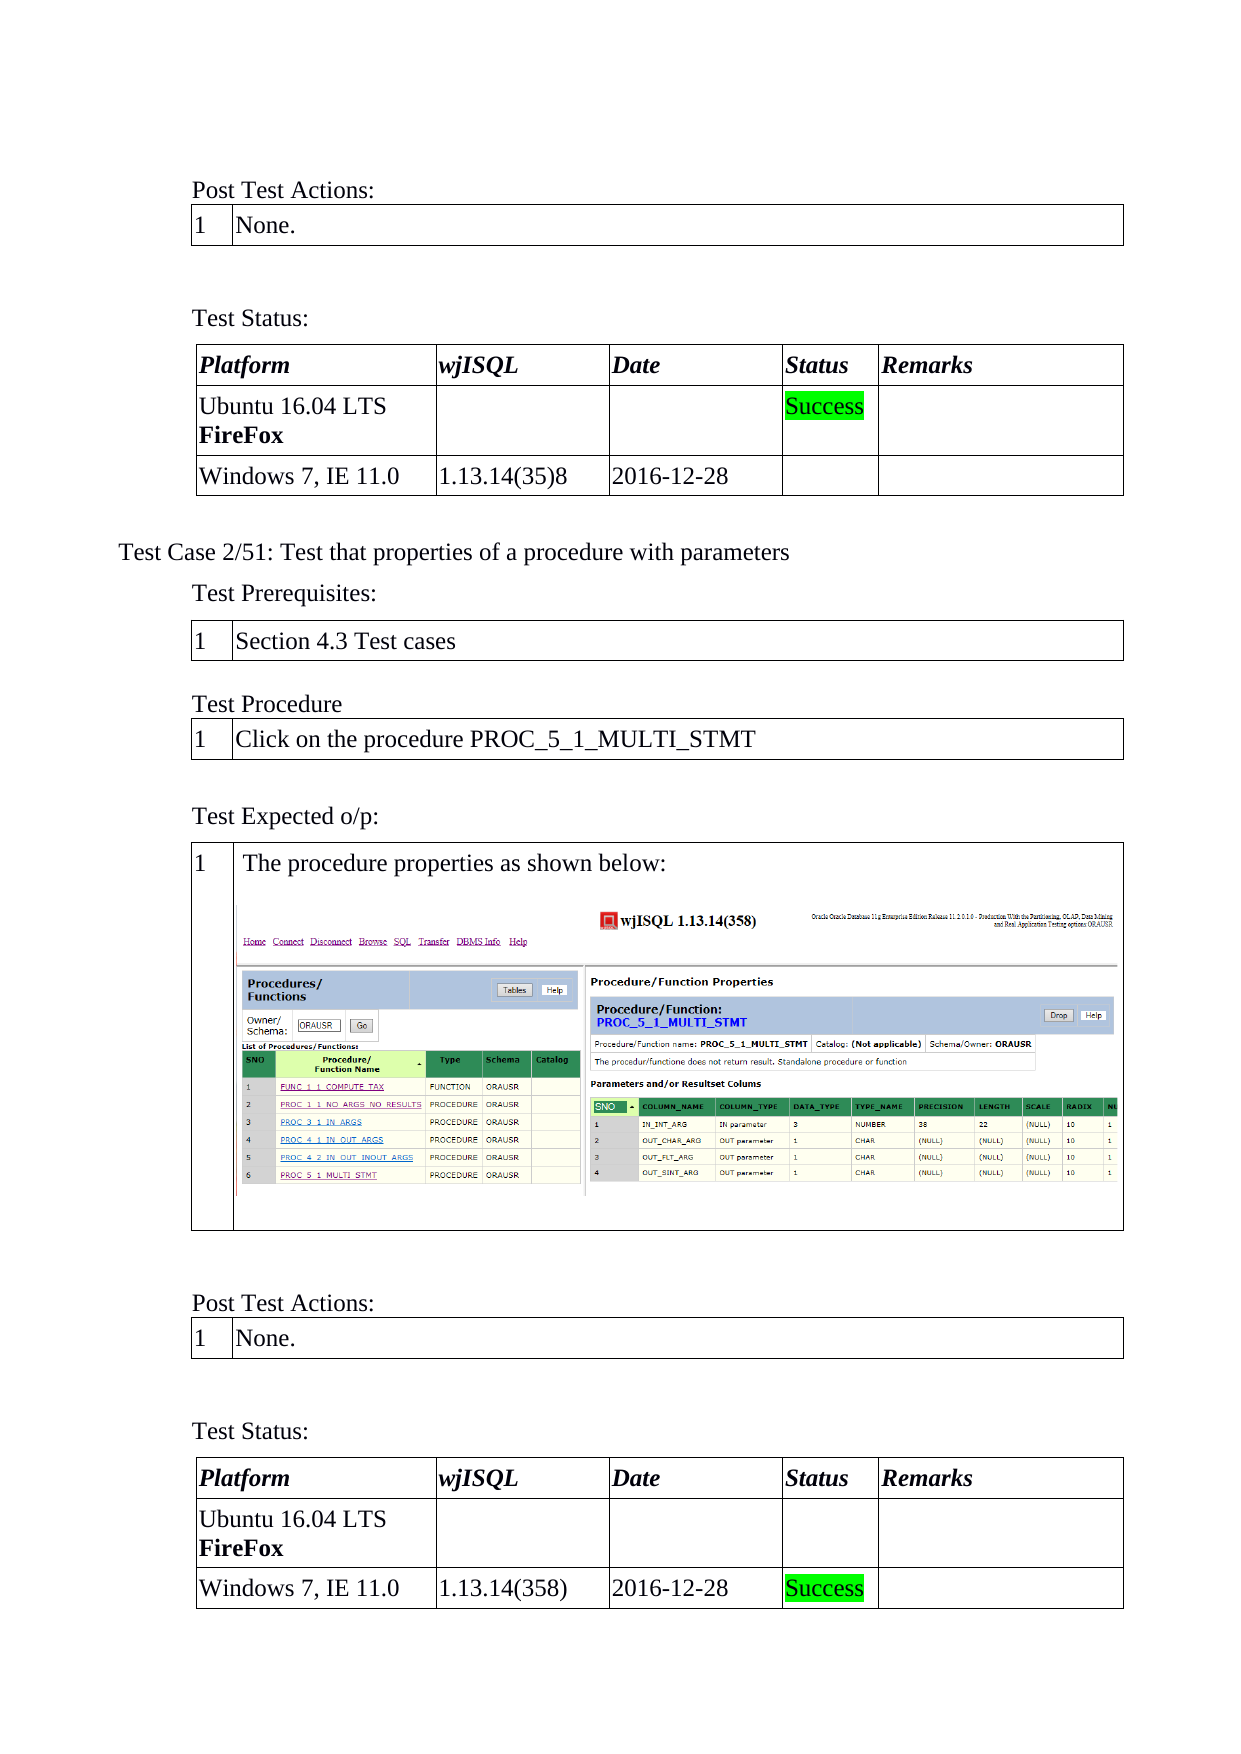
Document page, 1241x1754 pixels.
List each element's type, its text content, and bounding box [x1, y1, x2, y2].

table_header 1 [192, 205, 232, 245]
text Test Procedure [118, 689, 1122, 718]
text Post Test Actions: [118, 1288, 1122, 1317]
table_header Click on the procedure PROC_5_1_MULTI_STMT [233, 719, 1123, 759]
table_cell Ubuntu 16.04 LTS FireFox [197, 1499, 436, 1567]
table_cell Success [783, 386, 878, 454]
text Test Status: [118, 1416, 1122, 1444]
table_cell [610, 386, 782, 454]
picture [236, 905, 1118, 1196]
table_header wjISQL [437, 1458, 609, 1498]
table_cell [783, 456, 878, 495]
table_header wjISQL [437, 345, 609, 385]
table_cell [783, 1499, 878, 1567]
table_header Platform [197, 1458, 436, 1498]
table_cell Windows 7, IE 11.0 [197, 1568, 436, 1608]
table_cell [879, 1568, 1123, 1608]
text Test Case 2/51: Test that properties of a procedure with parameters [118, 537, 1122, 566]
table_header 1 [192, 1318, 232, 1358]
table_cell 1.13.14(358) [437, 1568, 609, 1608]
table_header 1 [192, 843, 233, 1230]
text Test Expected o/p: [118, 801, 1122, 829]
table_cell [879, 456, 1123, 495]
table_cell Success [783, 1568, 878, 1608]
table_cell [437, 386, 609, 454]
table_header Date [610, 345, 782, 385]
table_header None. [233, 1318, 1123, 1358]
table_header Status [783, 1458, 878, 1498]
text Test Status: [118, 303, 1122, 332]
table_header 1 [192, 621, 232, 660]
table_header Section 4.3 Test cases [233, 621, 1123, 660]
table_cell [437, 1499, 609, 1567]
table_header None. [233, 205, 1123, 245]
table_header 1 [192, 719, 232, 759]
table_header Status [783, 345, 878, 385]
table_cell [879, 1499, 1123, 1567]
table_cell 2016-12-28 [610, 1568, 782, 1608]
table_cell 1.13.14(35)8 [437, 456, 609, 495]
table_cell Windows 7, IE 11.0 [197, 456, 436, 495]
table_header The procedure properties as shown below: [234, 843, 1123, 1230]
table_cell 2016-12-28 [610, 456, 782, 495]
table_header Platform [197, 345, 436, 385]
text Post Test Actions: [118, 176, 1122, 204]
table_header Remarks [879, 345, 1123, 385]
table_cell Ubuntu 16.04 LTS FireFox [197, 386, 436, 454]
table_header Remarks [879, 1458, 1123, 1498]
text Test Prerequisites: [118, 578, 1122, 607]
table_cell [610, 1499, 782, 1567]
table_header Date [610, 1458, 782, 1498]
table_cell [879, 386, 1123, 454]
